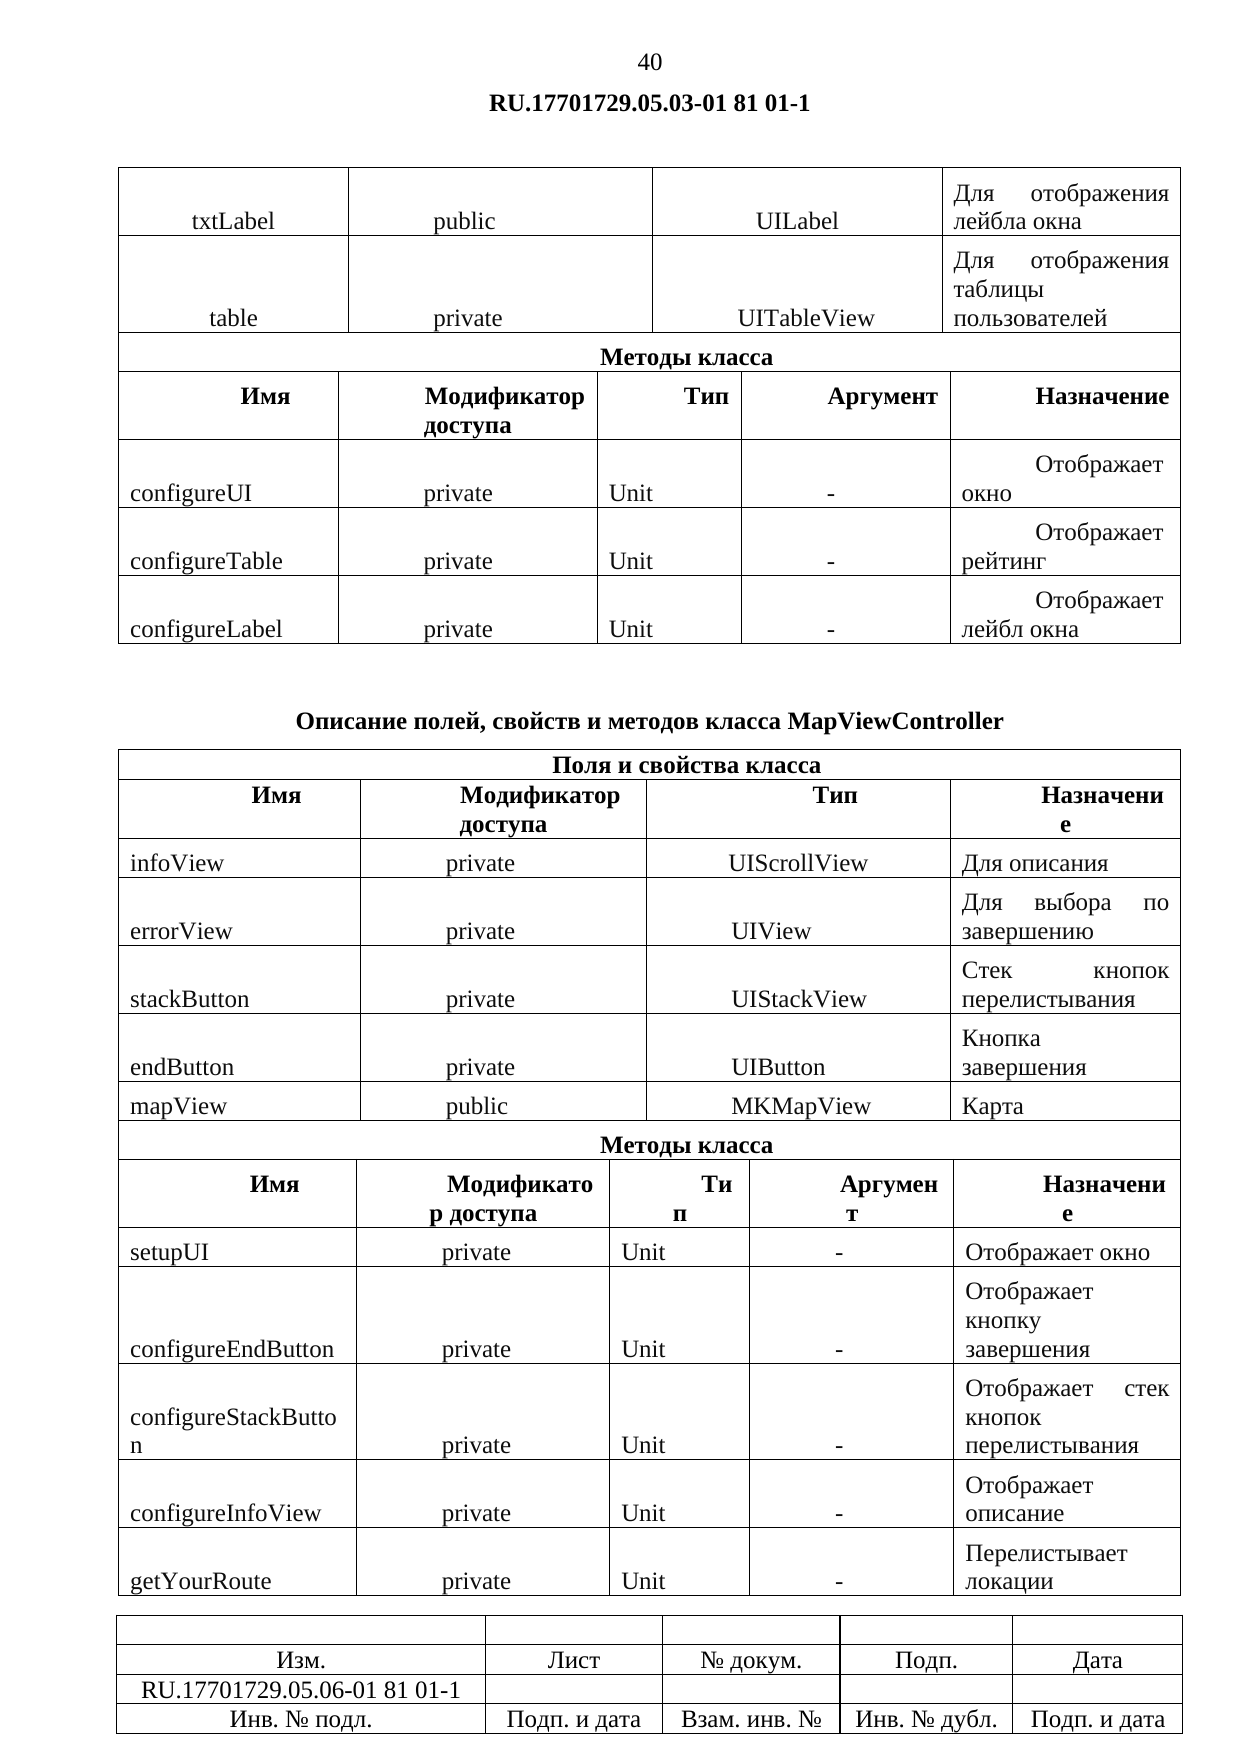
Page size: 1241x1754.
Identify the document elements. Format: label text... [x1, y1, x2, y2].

table_cell - [750, 1460, 953, 1527]
table_cell - [750, 1228, 953, 1266]
table_cell Аргумент [742, 372, 950, 439]
table_cell Для отображения лейбла окна [943, 168, 1180, 235]
table_cell Unit [610, 1460, 749, 1527]
table_cell Перелистывает локации [954, 1528, 1180, 1595]
table_cell - [750, 1267, 953, 1363]
table_cell private [349, 236, 652, 332]
table_cell Назначение [951, 780, 1180, 838]
table_cell Unit [610, 1364, 749, 1459]
table_cell Отображает описание [954, 1460, 1180, 1527]
table_cell Для отображения таблицы пользователей [943, 236, 1180, 332]
table_cell private [357, 1364, 609, 1459]
table_cell configureInfoView [119, 1460, 356, 1527]
table_cell private [357, 1528, 609, 1595]
table_cell - [742, 440, 950, 507]
table_cell Тип [598, 372, 741, 439]
table_cell Отображает окно [951, 440, 1180, 507]
table_cell Методы класса [119, 1121, 1180, 1159]
table_cell private [357, 1267, 609, 1363]
table_header Поля и свойства класса [119, 750, 1180, 779]
table_cell Unit [598, 508, 741, 575]
table_cell Unit [610, 1267, 749, 1363]
table_cell private [361, 839, 646, 877]
table_cell table [119, 236, 348, 332]
table_cell Отображает рейтинг [951, 508, 1180, 575]
table_cell Тип [647, 780, 950, 838]
table_cell configureEndButton [119, 1267, 356, 1363]
table_cell UITableView [653, 236, 942, 332]
table_cell - [750, 1364, 953, 1459]
table_cell Unit [610, 1228, 749, 1266]
table_cell private [339, 576, 597, 643]
table_cell Отображает кнопку завершения [954, 1267, 1180, 1363]
table_cell private [357, 1460, 609, 1527]
table_cell Стек кнопок перелистывания [951, 946, 1180, 1013]
table_cell UILabel [653, 168, 942, 235]
table_cell private [361, 946, 646, 1013]
table_cell Имя [119, 1160, 356, 1227]
table_cell Unit [598, 576, 741, 643]
table_cell infoView [119, 839, 360, 877]
table_cell UIButton [647, 1014, 950, 1081]
table_cell Имя [119, 372, 338, 439]
table_cell Аргумент [750, 1160, 953, 1227]
table_cell Unit [610, 1528, 749, 1595]
table_cell configureStackButton [119, 1364, 356, 1459]
table_cell Модификатор доступа [339, 372, 597, 439]
table_cell UIScrollView [647, 839, 950, 877]
table_cell configureLabel [119, 576, 338, 643]
table_cell Методы класса [119, 333, 1180, 371]
table_cell Кнопка завершения [951, 1014, 1180, 1081]
table_cell private [357, 1228, 609, 1266]
table_cell configureUI [119, 440, 338, 507]
table_cell Модификатор доступа [361, 780, 646, 838]
table_cell getYourRoute [119, 1528, 356, 1595]
table_cell Unit [598, 440, 741, 507]
table_cell Тип [610, 1160, 749, 1227]
table_cell - [742, 508, 950, 575]
table_cell Для выбора по завершению [951, 878, 1180, 945]
table_cell UIView [647, 878, 950, 945]
table_cell private [339, 508, 597, 575]
table_cell Модификатор доступа [357, 1160, 609, 1227]
table_cell UIStackView [647, 946, 950, 1013]
table_cell - [742, 576, 950, 643]
table_cell endButton [119, 1014, 360, 1081]
table_cell private [361, 878, 646, 945]
table_cell public [361, 1082, 646, 1120]
table_cell mapView [119, 1082, 360, 1120]
table_cell Карта [951, 1082, 1180, 1120]
table_cell Назначение [951, 372, 1180, 439]
table_cell Для описания [951, 839, 1180, 877]
table_cell MKMapView [647, 1082, 950, 1120]
table_cell Отображает стек кнопок перелистывания [954, 1364, 1180, 1459]
table_cell stackButton [119, 946, 360, 1013]
table_cell private [339, 440, 597, 507]
table_cell setupUI [119, 1228, 356, 1266]
table_cell - [750, 1528, 953, 1595]
table_cell txtLabel [119, 168, 348, 235]
table_cell Отображает окно [954, 1228, 1180, 1266]
table_cell Назначение [954, 1160, 1180, 1227]
table_cell configureTable [119, 508, 338, 575]
text Описание полей, свойств и методов класса MapViewController [118, 706, 1181, 735]
table_cell private [361, 1014, 646, 1081]
table_cell errorView [119, 878, 360, 945]
table_cell public [349, 168, 652, 235]
table_cell Отображает лейбл окна [951, 576, 1180, 643]
table_cell Имя [119, 780, 360, 838]
